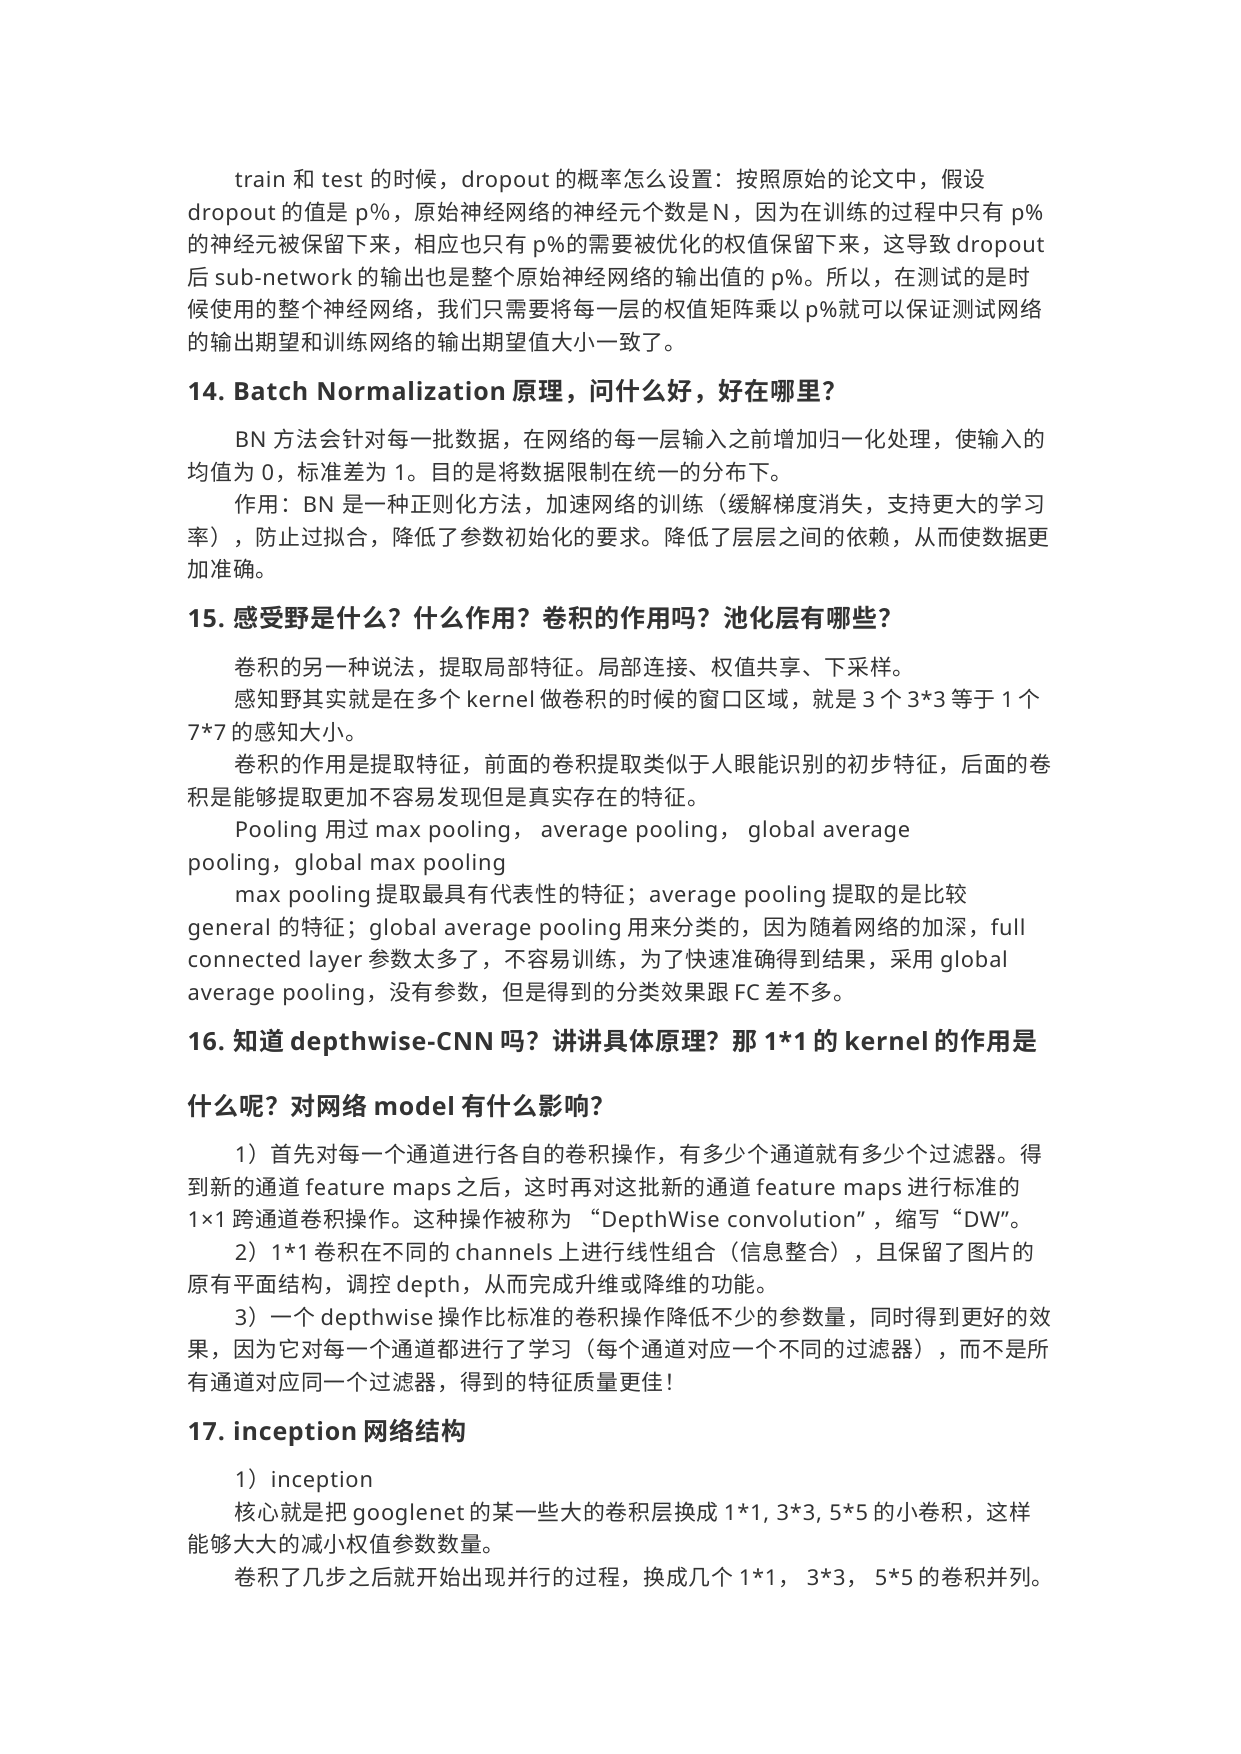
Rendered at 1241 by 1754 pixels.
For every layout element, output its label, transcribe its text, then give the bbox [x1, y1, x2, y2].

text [187, 1559, 1053, 1592]
text 感知野其实就是在多个kernel做卷积的时候的窗口区域，就是3个3*3等于1个7*7的感知大小。 [187, 682, 1053, 747]
text 核心就是把googlenet的某一些大的卷积层换成1*1, 3*3, 5*5的小卷积，这样能够大大的减小权值参数数量。 [187, 1494, 1053, 1559]
text 14. Batch Normalization原理，问什么好，好在哪里？ [187, 357, 1053, 422]
text max pooling提取最具有代表性的特征；average pooling提取的是比较general 的特征；global average pooling用来分类的，因为随着网络的加深，full connected layer参数太多了，不容易训练，为了快速准确得到结果，采用global average pooling，没有参数，但是得到的分类效果跟FC差不多。 [187, 877, 1053, 1007]
text BN 方法会针对每一批数据，在网络的每一层输入之前增加归一化处理，使输入的均值为 0，标准差为 1。目的是将数据限制在统一的分布下。 [187, 422, 1053, 487]
text 1）首先对每一个通道进行各自的卷积操作，有多少个通道就有多少个过滤器。得到新的通道feature maps之后，这时再对这批新的通道feature maps进行标准的1×1跨通道卷积操作。这种操作被称为 “DepthWise convolution” ，缩写“DW”。 [187, 1137, 1053, 1234]
text 卷积的另一种说法，提取局部特征。局部连接、权值共享、下采样。 [187, 649, 1053, 682]
text Pooling 用过max pooling， average pooling， global average pooling，global max pooling [187, 812, 1053, 877]
text 2）1*1卷积在不同的channels上进行线性组合（信息整合），且保留了图片的原有平面结构，调控depth，从而完成升维或降维的功能。 [187, 1234, 1053, 1299]
text 1）inception [187, 1462, 1053, 1494]
text 3）一个depthwise操作比标准的卷积操作降低不少的参数量，同时得到更好的效果，因为它对每一个通道都进行了学习（每个通道对应一个不同的过滤器），而不是所有通道对应同一个过滤器，得到的特征质量更佳！ [187, 1299, 1053, 1397]
text 卷积的作用是提取特征，前面的卷积提取类似于人眼能识别的初步特征，后面的卷积是能够提取更加不容易发现但是真实存在的特征。 [187, 747, 1053, 812]
text 16. 知道depthwise-CNN吗？讲讲具体原理？那1*1的kernel的作用是什么呢？对网络model有什么影响？ [187, 1007, 1053, 1137]
text train 和 test 的时候，dropout的概率怎么设置：按照原始的论文中，假设dropout的值是 p％，原始神经网络的神经元个数是Ｎ，因为在训练的过程中只有 p% 的神经元被保留下来，相应也只有p%的需要被优化的权值保留下来，这导致dropout后sub-network的输出也是整个原始神经网络的输出值的p%。所以，在测试的是时候使用的整个神经网络，我们只需要将每一层的权值矩阵乘以p%就可以保证测试网络的输出期望和训练网络的输出期望值大小一致了。 [187, 162, 1053, 357]
text 作用：BN 是一种正则化方法，加速网络的训练（缓解梯度消失，支持更大的学习率），防止过拟合，降低了参数初始化的要求。降低了层层之间的依赖，从而使数据更加准确。 [187, 487, 1053, 584]
text 17. inception网络结构 [187, 1397, 1053, 1462]
text 15. 感受野是什么？什么作用？卷积的作用吗？池化层有哪些？ [187, 584, 1053, 649]
